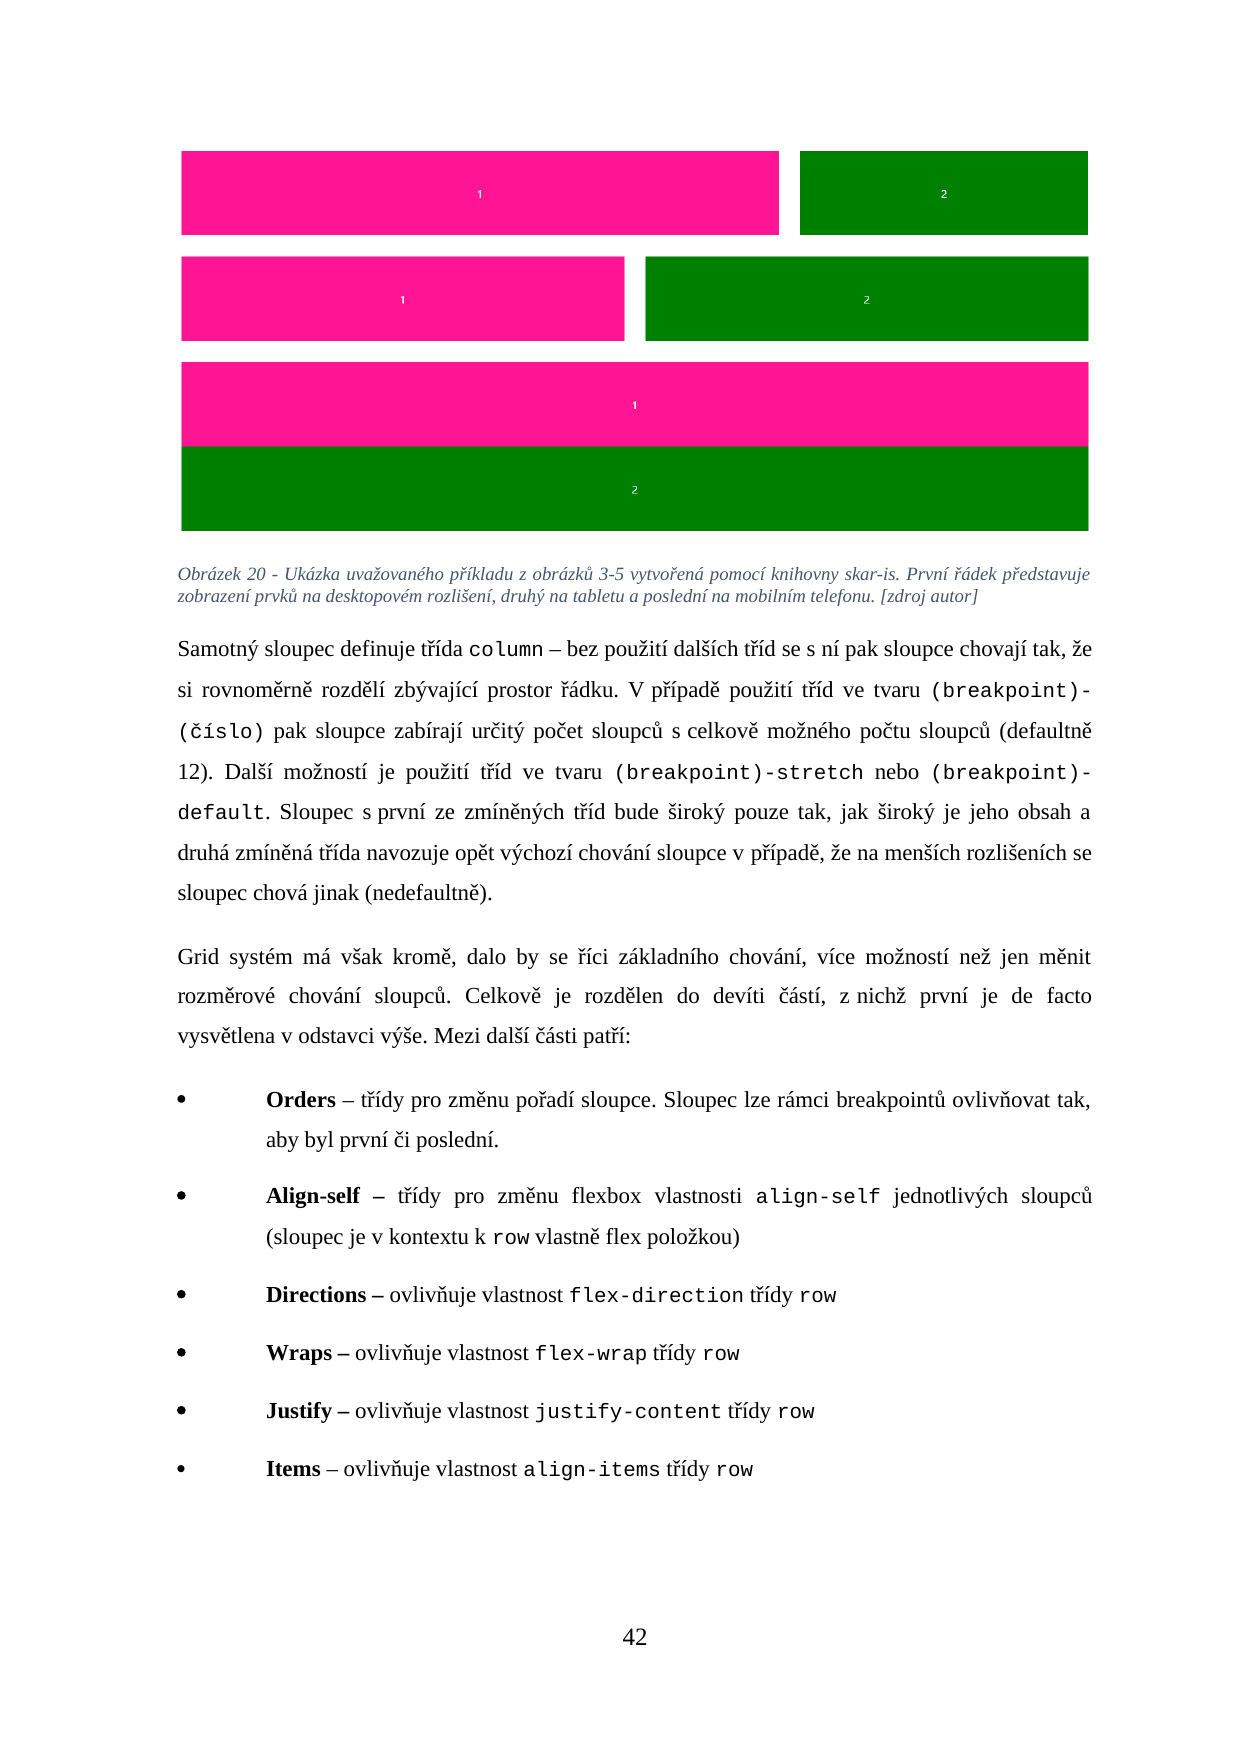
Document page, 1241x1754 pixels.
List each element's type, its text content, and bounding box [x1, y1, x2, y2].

text Grid systém má však kromě, dalo by se říci základního chování, více možností než jen měnit rozměrové chování sloupců. Celkově je rozdělen do devíti částí, z nichž první je de facto vysvětlena v odstavci výše. Mezi další části patří: [177, 943, 1092, 1048]
list Wraps – ovlivňuje vlastnost flex-wrap třídy row [177, 1339, 1092, 1367]
list Orders – třídy pro změnu pořadí sloupce. Sloupec lze rámci breakpointů ovlivňovat tak, aby byl první či poslední. [177, 1087, 1092, 1152]
list Align-self – třídy pro změnu flexbox vlastnosti align-self jednotlivých sloupců (sloupec je v kontextu k row vlastně flex položkou) [177, 1182, 1092, 1251]
picture [177, 147, 1093, 534]
text Obrázek 20 - Ukázka uvažovaného příkladu z obrázků 3-5 vytvořená pomocí knihovny skar-is. První řádek představuje zobrazení prvků na desktopovém rozlišení, druhý na tabletu a poslední na mobilním telefonu. [zdroj autor] [177, 563, 1092, 606]
list Directions – ovlivňuje vlastnost flex-direction třídy row [177, 1281, 1092, 1308]
list Justify – ovlivňuje vlastnost justify-content třídy row [177, 1397, 1092, 1424]
list Items – ovlivňuje vlastnost align-items třídy row [177, 1455, 1092, 1483]
text Samotný sloupec definuje třída column – bez použití dalších tříd se s ní pak sloupce chovají tak, že si rovnoměrně rozdělí zbývající prostor řádku. V případě použití tříd ve tvaru (breakpoint)-(číslo) pak sloupce zabírají určitý počet sloupců s celkově možného počtu sloupců (defaultně 12). Další možností je použití tříd ve tvaru (breakpoint)-stretch nebo (breakpoint)-default. Sloupec s první ze zmíněných tříd bude široký pouze tak, jak široký je jeho obsah a druhá zmíněná třída navozuje opět výchozí chování sloupce v případě, že na menších rozlišeních se sloupec chová jinak (nedefaultně). [177, 636, 1092, 905]
